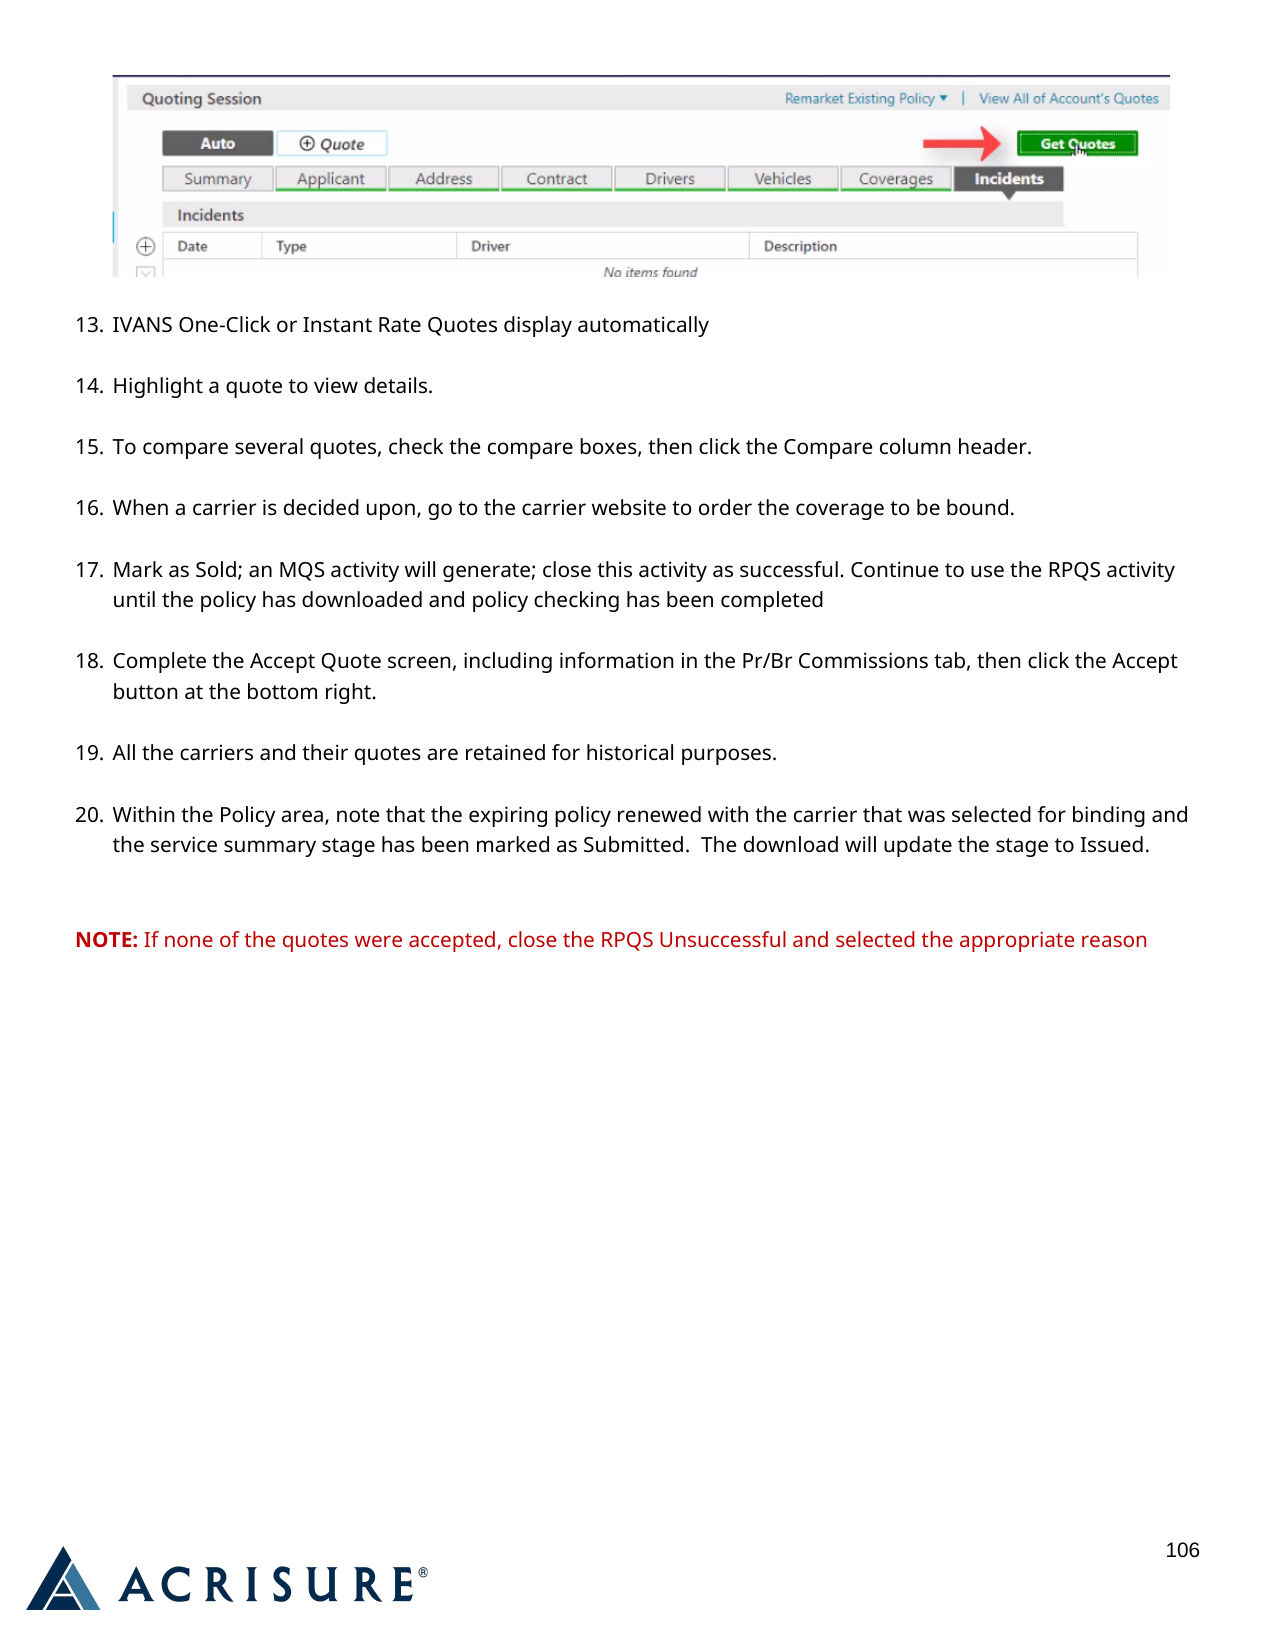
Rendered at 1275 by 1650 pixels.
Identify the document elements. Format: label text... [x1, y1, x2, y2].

list Within the Policy area, note that the expiring policy renewed with the carrier that was selected for binding and the service summary stage has been marked as Submitted. The download will update the stage to Issued. [75, 800, 1200, 859]
list All the carriers and their quotes are retained for historical purposes. [75, 738, 1200, 798]
list Complete the Accept Quote screen, including information in the Pr/Br Commissions tab, then click the Accept button at the bottom right. [75, 647, 1200, 736]
picture [112, 75, 1171, 277]
picture [26, 1546, 428, 1610]
list IVANS One-Click or Instant Rate Quotes display automatically [75, 310, 1200, 369]
list Highlight a quote to view details. [75, 371, 1200, 430]
list To compare several quotes, check the compare boxes, then click the Compare column header. [75, 432, 1200, 491]
list Mark as Sold; an MQS activity will generate; close this activity as successful. Continue to use the RPQS activity until the policy has downloaded and policy checking has been completed [75, 555, 1200, 644]
list When a carrier is decided upon, go to the carrier website to order the coverage to be bound. [75, 493, 1200, 553]
text NOTE: If none of the quotes were accepted, close the RPQS Unsuccessful and selected the appropriate reason [75, 925, 1200, 953]
